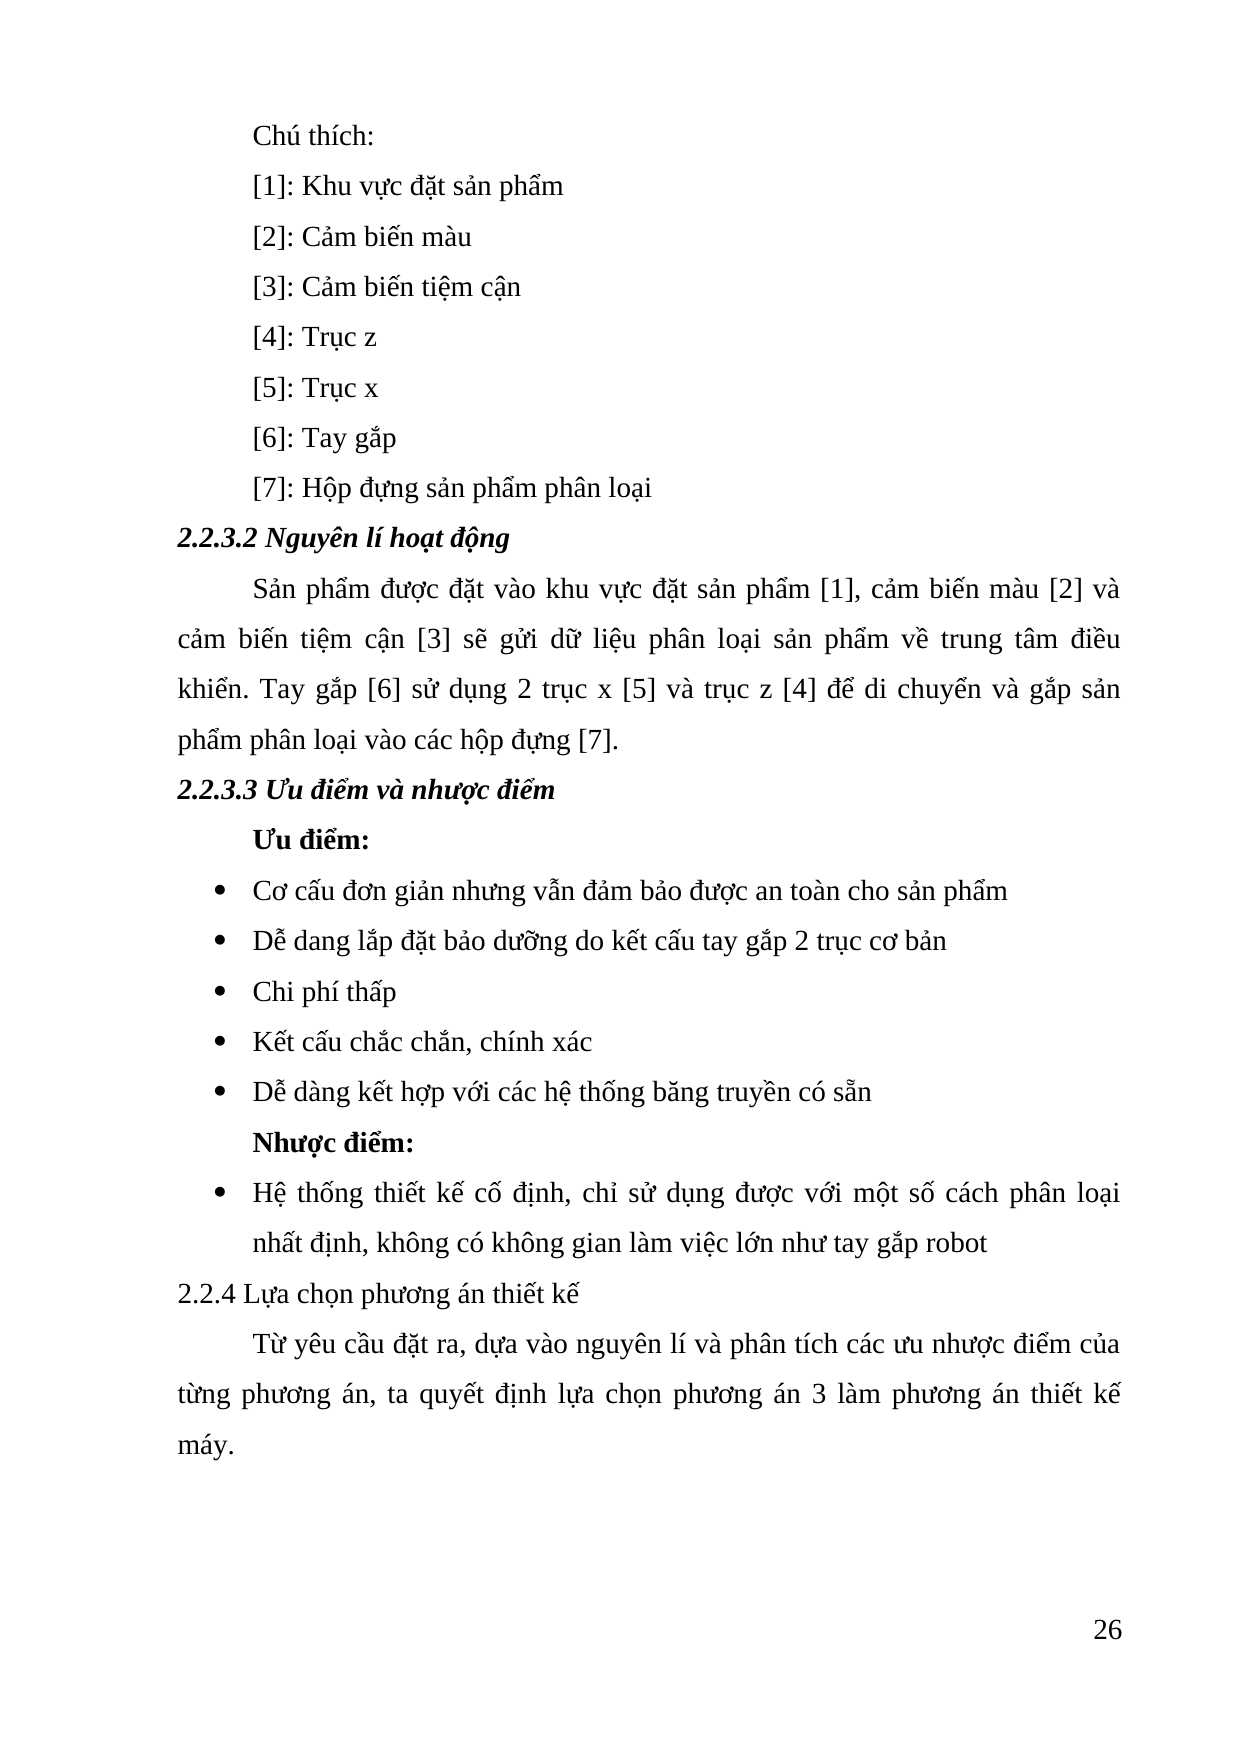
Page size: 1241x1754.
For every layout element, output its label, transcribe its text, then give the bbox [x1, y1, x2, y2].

text Nhược điểm: [177, 1125, 1122, 1158]
text Sản phẩm được đặt vào khu vực đặt sản phẩm [1], cảm biến màu [2] và cảm biến tiệm cận [3] sẽ gửi dữ liệu phân loại sản phẩm về trung tâm điều khiển. Tay gắp [6] sử dụng 2 trục x [5] và trục z [4] để di chuyển và gắp sản phẩm phân loại vào các hộp đựng [7]. [177, 571, 1122, 755]
text 2.2.3.2 Nguyên lí hoạt động [177, 521, 1122, 554]
text Từ yêu cầu đặt ra, dựa vào nguyên lí và phân tích các ưu nhược điểm của từng phương án, ta quyết định lựa chọn phương án 3 làm phương án thiết kế máy. [177, 1326, 1122, 1460]
list Dễ dàng kết hợp với các hệ thống băng truyền có sẵn [215, 1074, 1122, 1108]
text [3]: Cảm biến tiệm cận [177, 269, 1122, 303]
list Dễ dang lắp đặt bảo dưỡng do kết cấu tay gắp 2 trục cơ bản [215, 923, 1122, 957]
text 2.2.3.3 Ưu điểm và nhược điểm [177, 772, 1122, 806]
list Cơ cấu đơn giản nhưng vẫn đảm bảo được an toàn cho sản phẩm [215, 873, 1122, 906]
text [2]: Cảm biến màu [177, 219, 1122, 252]
list Chi phí thấp [215, 974, 1122, 1007]
text [1]: Khu vực đặt sản phẩm [177, 168, 1122, 202]
text [4]: Trục z [177, 319, 1122, 353]
text 2.2.4 Lựa chọn phương án thiết kế [177, 1276, 1122, 1309]
list Kết cấu chắc chắn, chính xác [215, 1024, 1122, 1058]
text Chú thích: [177, 118, 1122, 152]
text [7]: Hộp đựng sản phẩm phân loại [177, 470, 1122, 504]
list Hệ thống thiết kế cố định, chỉ sử dụng được với một số cách phân loại nhất định, không có không gian làm việc lớn như tay gắp robot [215, 1175, 1122, 1259]
text [5]: Trục x [177, 370, 1122, 403]
text [6]: Tay gắp [177, 420, 1122, 453]
text Ưu điểm: [177, 822, 1122, 856]
